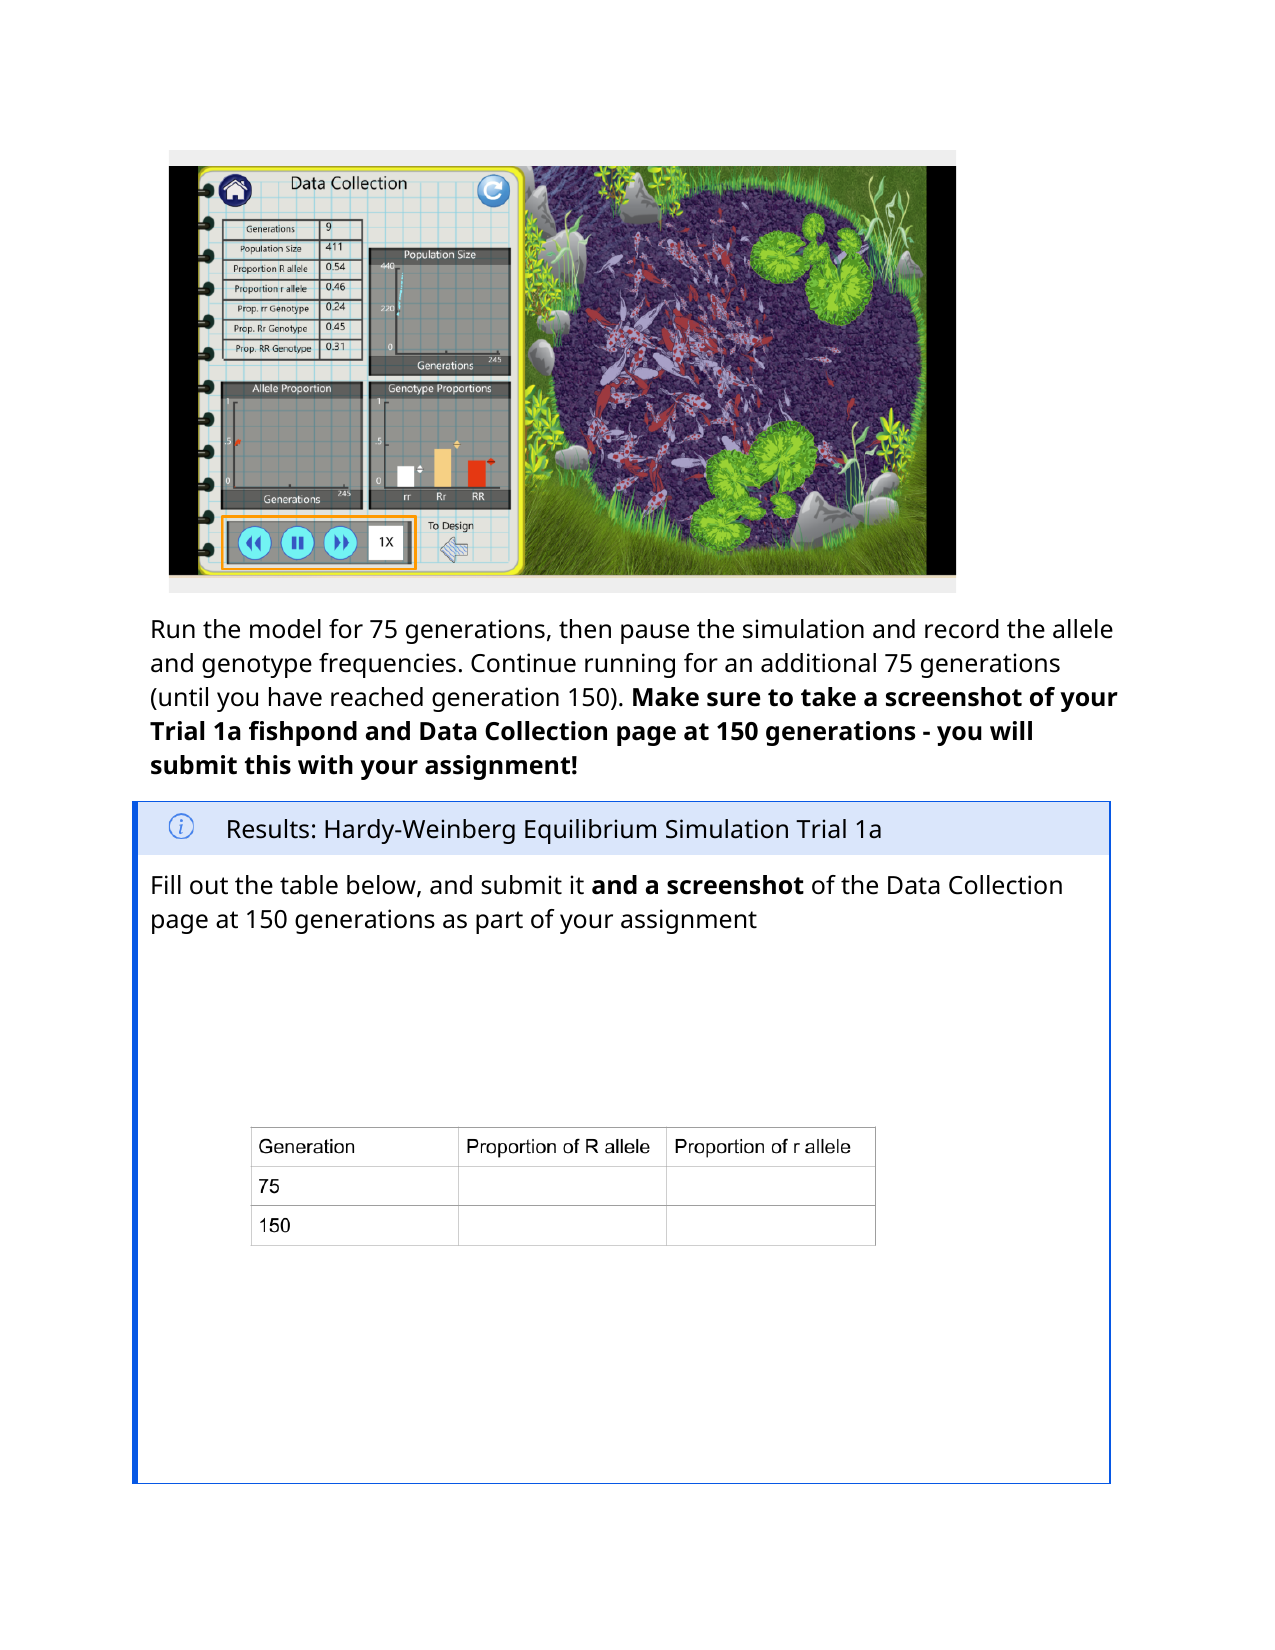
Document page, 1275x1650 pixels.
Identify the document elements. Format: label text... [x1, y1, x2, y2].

text Run the model for 75 generations, then pause the simulation and record the allele and genotype frequencies. Continue running for an additional 75 generations (until you have reached generation 150). Make sure to take a screenshot of your Trial 1a fishpond and Data Collection page at 150 generations - you will submit this with your assignment! [150, 612, 1125, 782]
picture [168, 150, 957, 593]
picture [168, 955, 957, 1398]
picture [168, 813, 194, 839]
table_header Results: Hardy-Weinberg Equilibrium Simulation Trial 1a [138, 802, 1109, 855]
table_cell Fill out the table below, and submit it and a screenshot of the Data Collection page at 150 generations as part of your assignment [138, 855, 1109, 1483]
